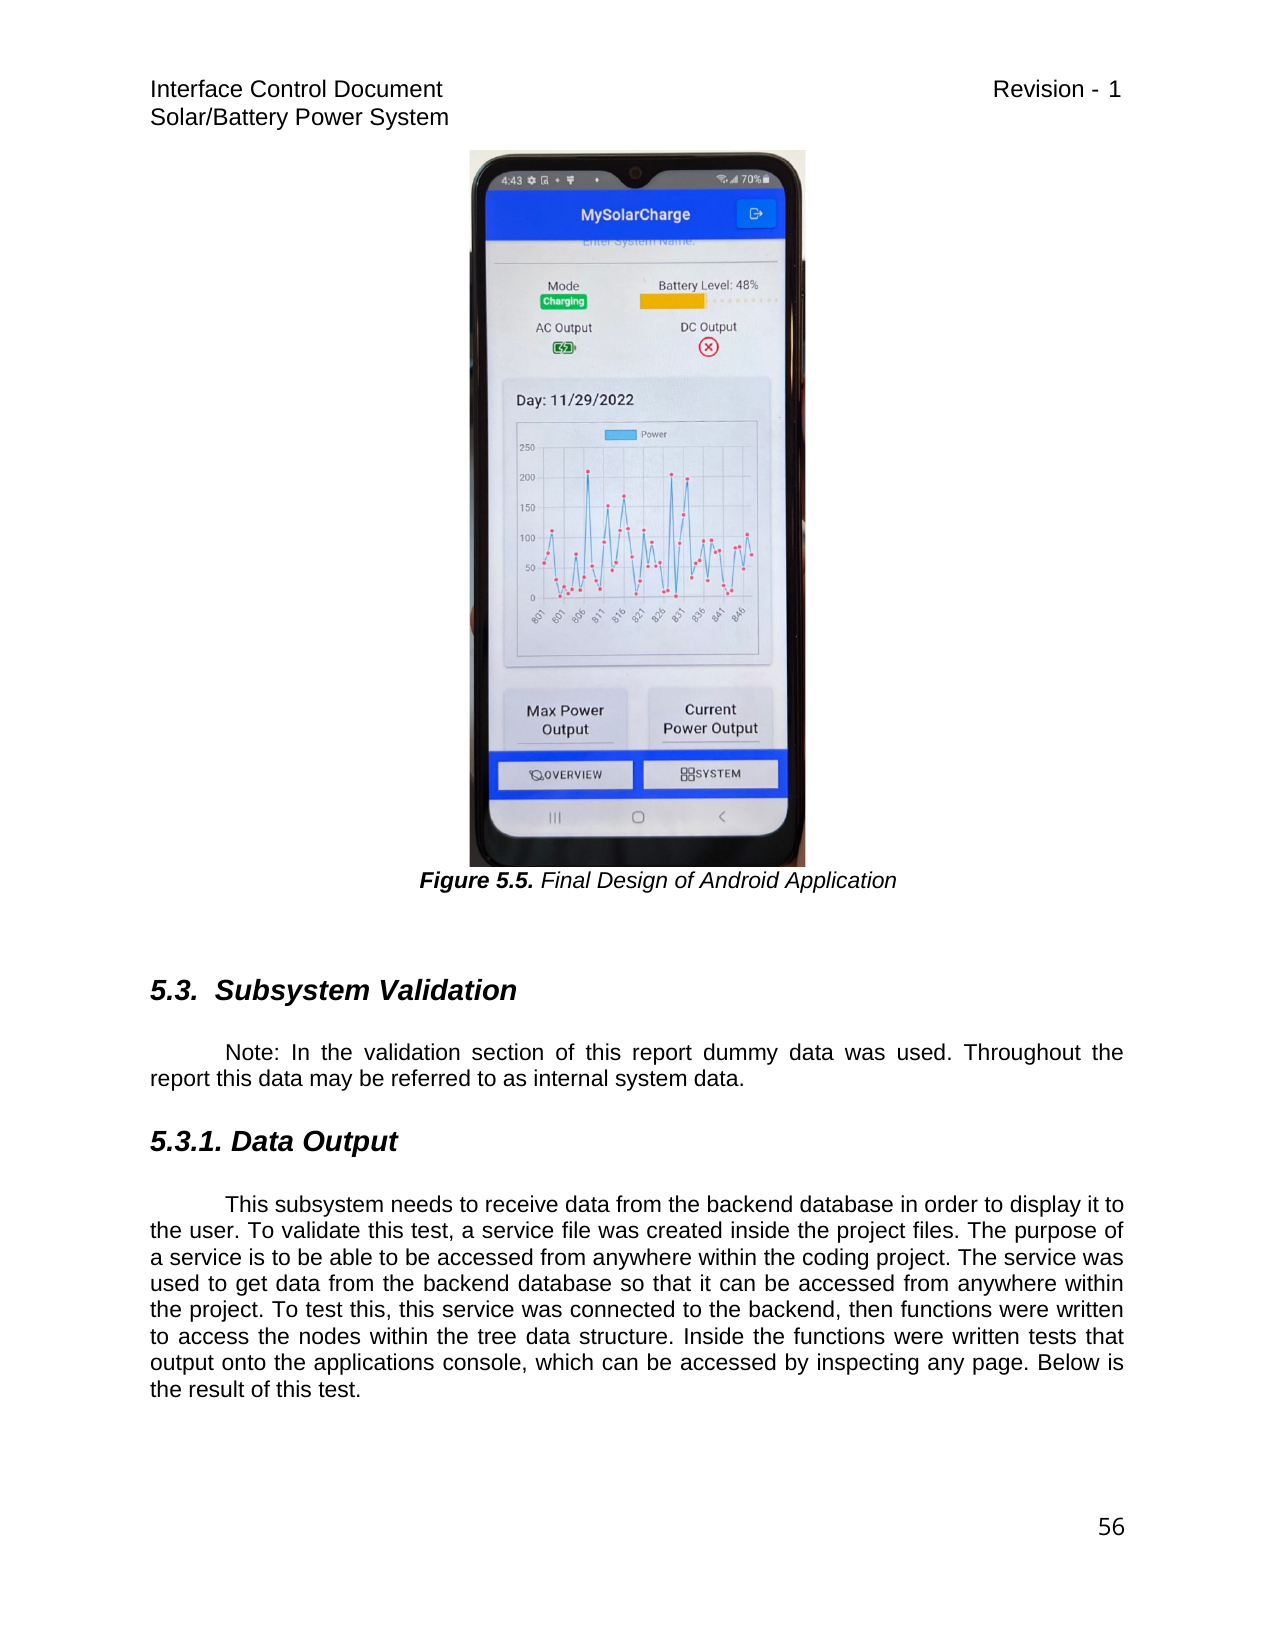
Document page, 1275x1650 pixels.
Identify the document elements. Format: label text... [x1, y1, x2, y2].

text 5.3. Subsystem Validation [150, 972, 1125, 1006]
text This subsystem needs to receive data from the backend database in order to display it to the user. To validate this test, a service file was created inside the project files. The purpose of a service is to be able to be accessed from anywhere within the coding project. The service was used to get data from the backend database so that it can be accessed from anywhere within the project. To test this, this service was connected to the backend, then functions were written to access the nodes within the tree data structure. Inside the functions were written tests that output onto the applications console, which can be accessed by inspecting any page. Below is the result of this test. [150, 1191, 1125, 1402]
text Note: In the validation section of this report dummy data was used. Throughout the report this data may be referred to as internal system data. [150, 1039, 1125, 1091]
text Figure 5.5. Final Design of Android Application [375, 867, 1125, 893]
text 5.3.1. Data Output [150, 1124, 1125, 1157]
picture [469, 150, 806, 867]
